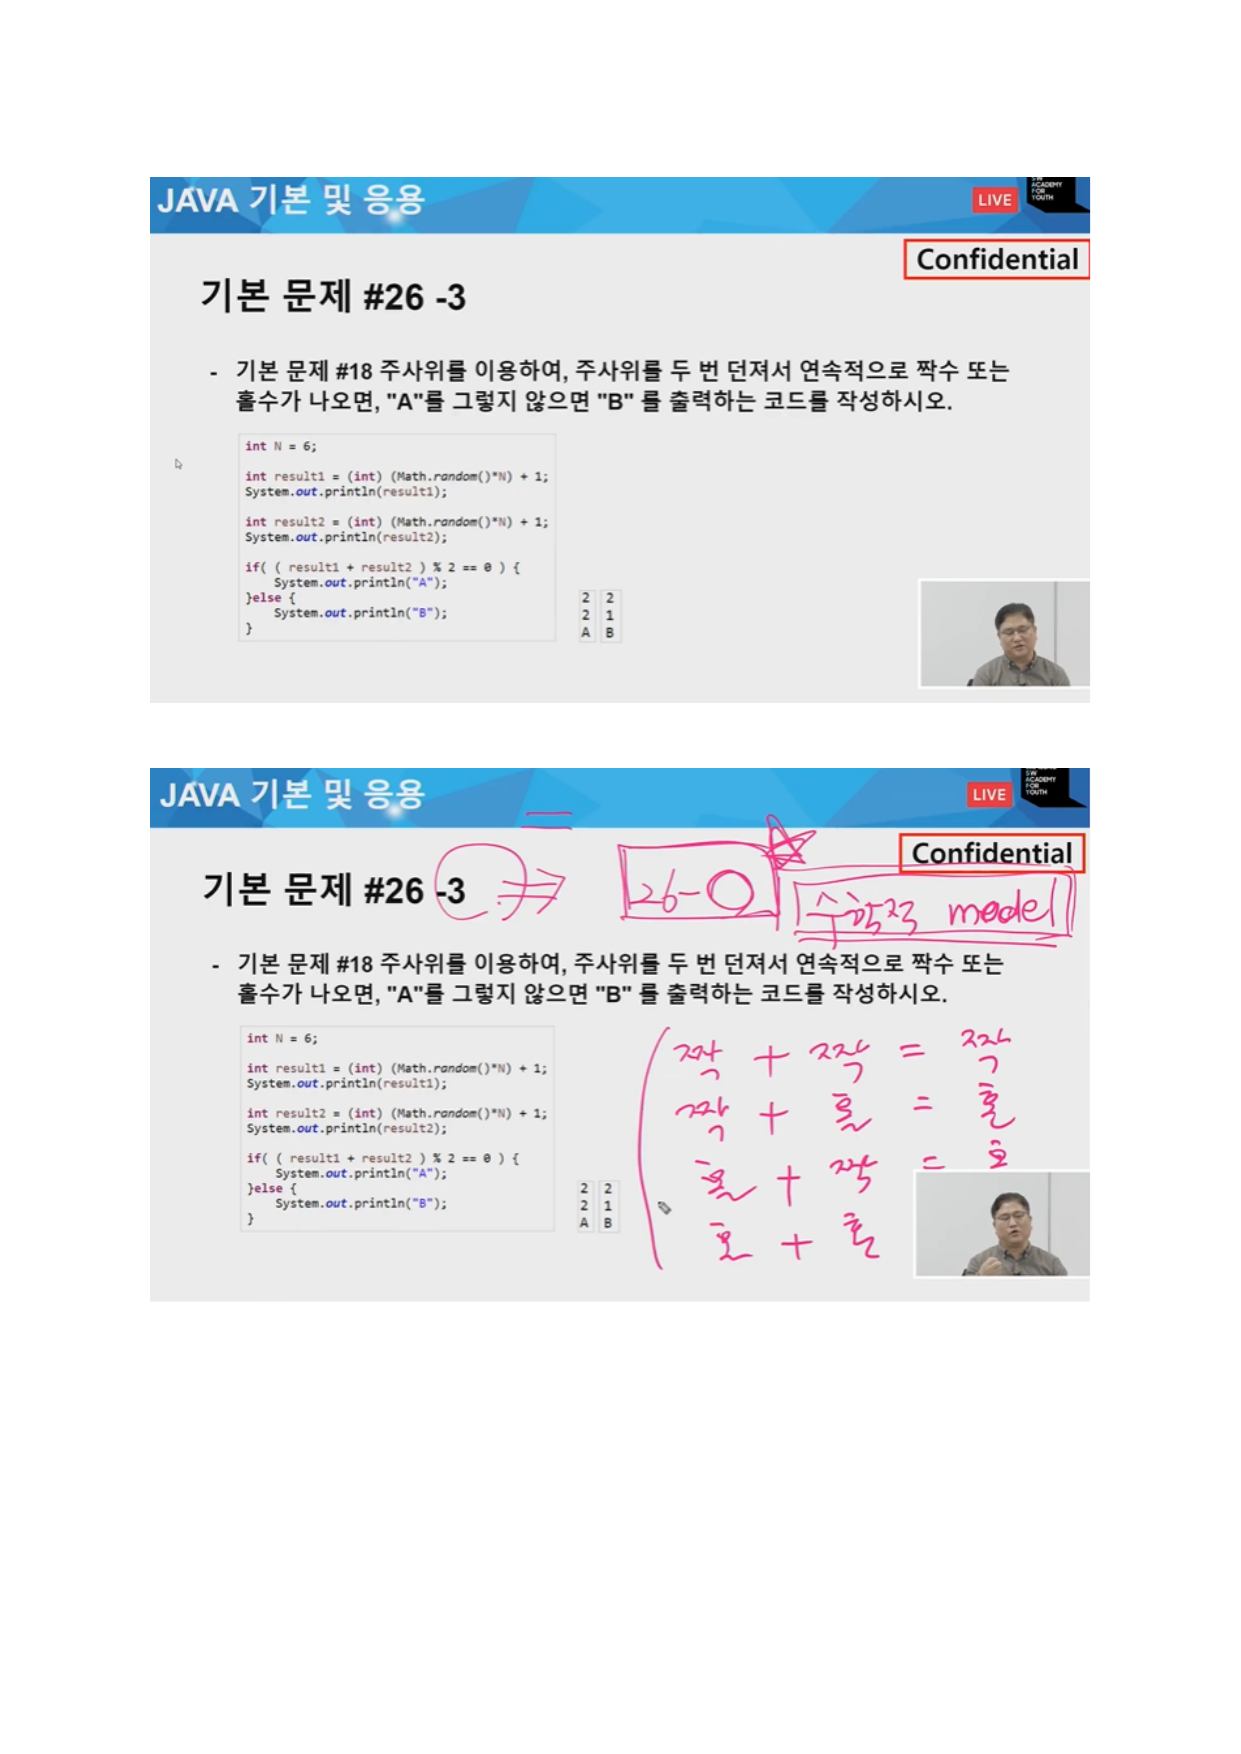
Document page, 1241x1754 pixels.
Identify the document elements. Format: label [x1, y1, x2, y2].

picture [150, 177, 1091, 703]
picture [150, 768, 1091, 1303]
